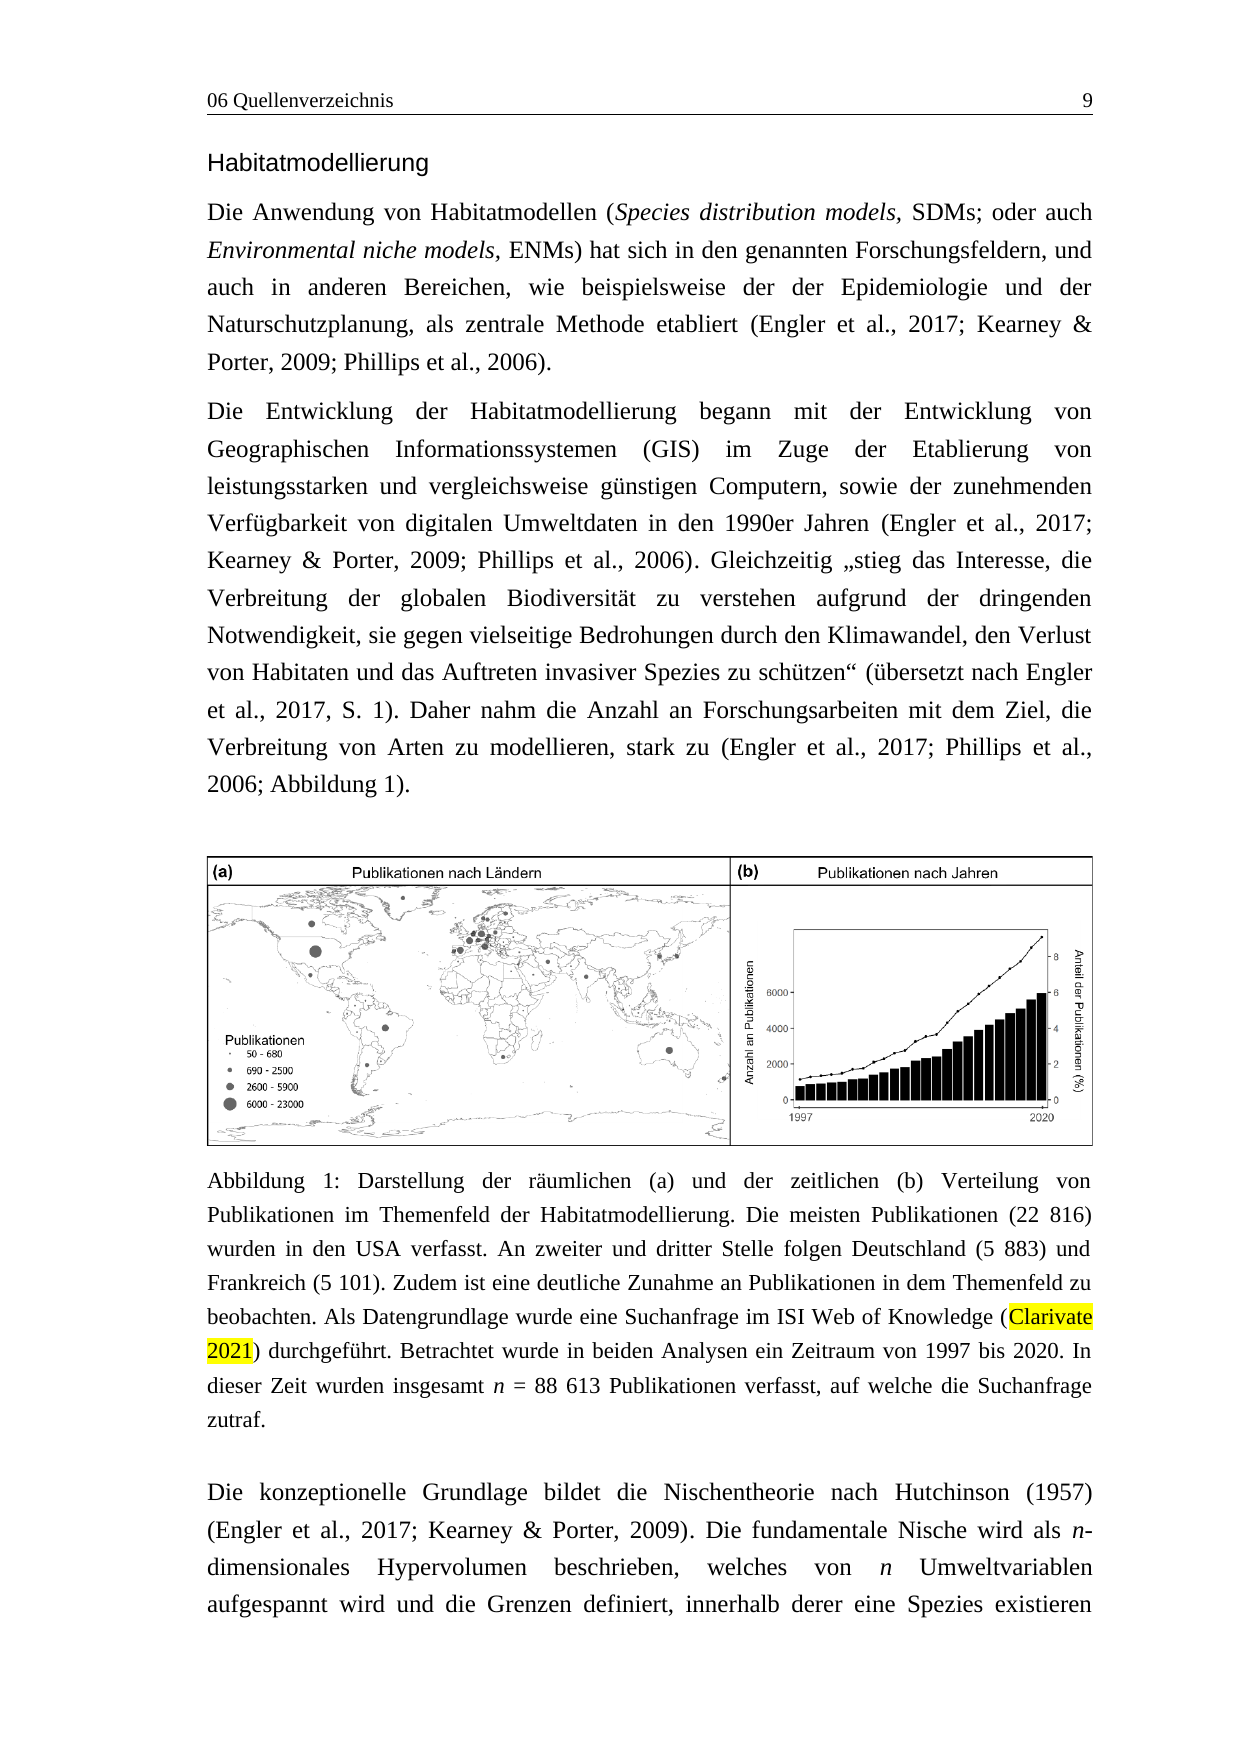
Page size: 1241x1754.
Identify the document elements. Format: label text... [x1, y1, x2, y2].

subtitle Habitatmodellierung [207, 148, 1093, 176]
text Abbildung 1: Darstellung der räumlichen (a) und der zeitlichen (b) Verteilung von Publikationen im Themenfeld der Habitatmodellierung. Die meisten Publikationen (22 816) wurden in den USA verfasst. An zweiter und dritter Stelle folgen Deutschland (5 883) und Frankreich (5 101). Zudem ist eine deutliche Zunahme an Publikationen in dem Themenfeld zu beobachten. Als Datengrundlage wurde eine Suchanfrage im ISI Web of Knowledge (Clarivate 2021) durchgeführt. Betrachtet wurde in beiden Analysen ein Zeitraum von 1997 bis 2020. In dieser Zeit wurden insgesamt n = 88 613 Publikationen verfasst, auf welche die Suchanfrage zutraf. [207, 1167, 1093, 1432]
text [207, 1477, 1093, 1618]
text Die Entwicklung der Habitatmodellierung begann mit der Entwicklung von Geographischen Informationssystemen (GIS) im Zuge der Etablierung von leistungsstarken und vergleichsweise günstigen Computern, sowie der zunehmenden Verfügbarkeit von digitalen Umweltdaten in den 1990er Jahren (Engler et al., 2017; Kearney & Porter, 2009; Phillips et al., 2006). Gleichzeitig „stieg das Interesse, die Verbreitung der globalen Biodiversität zu verstehen aufgrund der dringenden Notwendigkeit, sie gegen vielseitige Bedrohungen durch den Klimawandel, den Verlust von Habitaten und das Auftreten invasiver Spezies zu schützen“ (übersetzt nach Engler et al., 2017, S. 1). Daher nahm die Anzahl an Forschungsarbeiten mit dem Ziel, die Verbreitung von Arten zu modellieren, stark zu (Engler et al., 2017; Phillips et al., 2006; Abbildung 1). [207, 396, 1093, 798]
text Die Anwendung von Habitatmodellen (Species distribution models, SDMs; oder auch Environmental niche models, ENMs) hat sich in den genannten Forschungsfeldern, und auch in anderen Bereichen, wie beispielsweise der der Epidemiologie und der Naturschutzplanung, als zentrale Methode etabliert (Engler et al., 2017; Kearney & Porter, 2009; Phillips et al., 2006). [207, 197, 1093, 375]
picture [206, 856, 1093, 1146]
